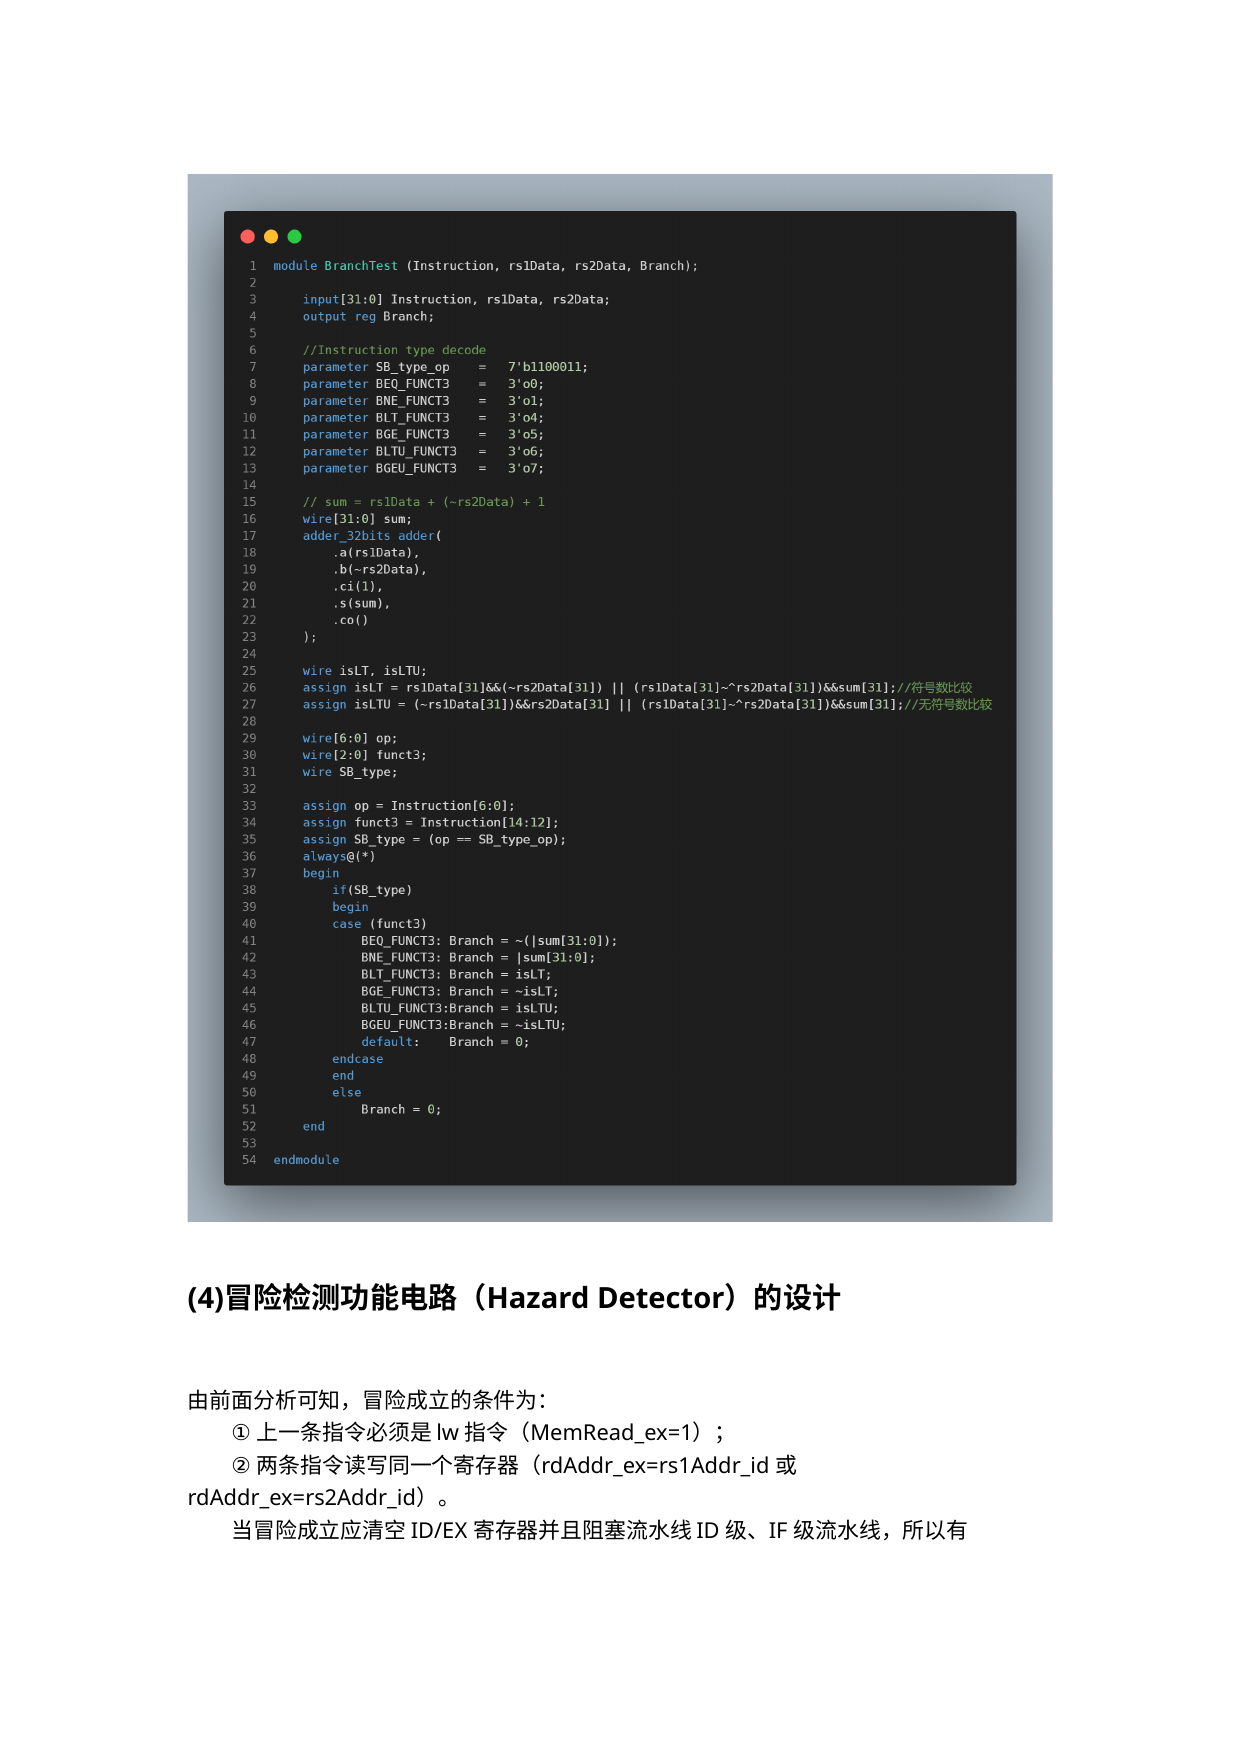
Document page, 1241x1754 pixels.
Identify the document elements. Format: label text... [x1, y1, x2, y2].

text 当冒险成立应清空ID/EX 寄存器并且阻塞流水线ID 级、IF 级流水线，所以有 [187, 1512, 1053, 1545]
text ② 两条指令读写同一个寄存器（rdAddr_ex=rs1Addr_id 或rdAddr_ex=rs2Addr_id）。 [187, 1447, 1053, 1512]
picture [187, 174, 1053, 1222]
text 由前面分析可知，冒险成立的条件为： [187, 1382, 1053, 1415]
text ① 上一条指令必须是lw 指令（MemRead_ex=1）； [187, 1415, 1053, 1447]
subtitle (4)冒险检测功能电路（Hazard Detector）的设计 [187, 1264, 1053, 1329]
